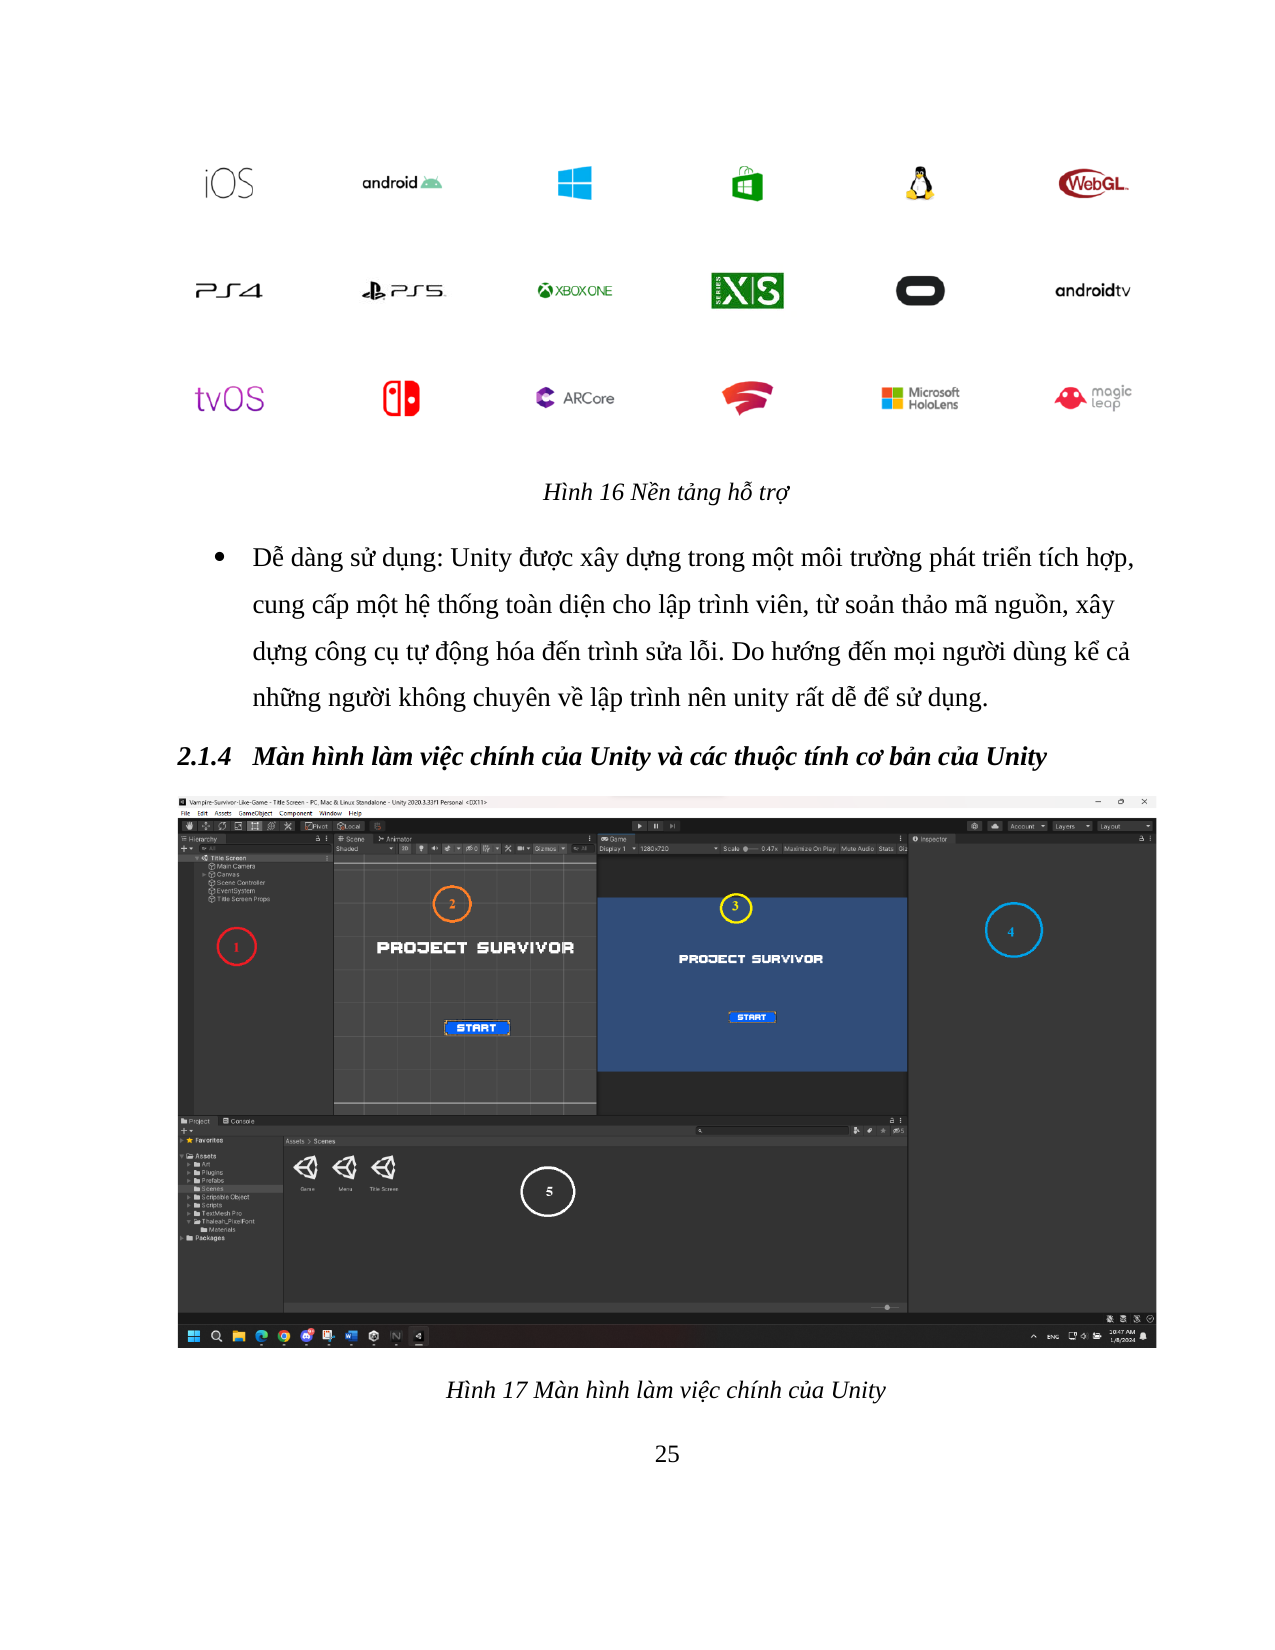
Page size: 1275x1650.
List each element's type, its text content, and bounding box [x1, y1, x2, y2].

text Hình 17 Màn hình làm việc chính của Unity [177, 1375, 1157, 1404]
picture [177, 796, 1157, 1348]
list Dễ dàng sử dụng: Unity được xây dựng trong một môi trường phát triển tích hợp, cung cấp một hệ thống toàn diện cho lập trình viên, từ soản thảo mã nguồn, xây dựng công cụ tự động hóa đến trình sửa lỗi. Do hướng đến mọi người dùng kể cả những người không chuyên về lập trình nên unity rất dễ để sử dụng. [215, 541, 1157, 712]
picture [178, 147, 1157, 450]
text Hình 16 Nền tảng hỗ trợ [177, 477, 1157, 506]
subtitle Màn hình làm việc chính của Unity và các thuộc tính cơ bản của Unity [177, 741, 1157, 772]
